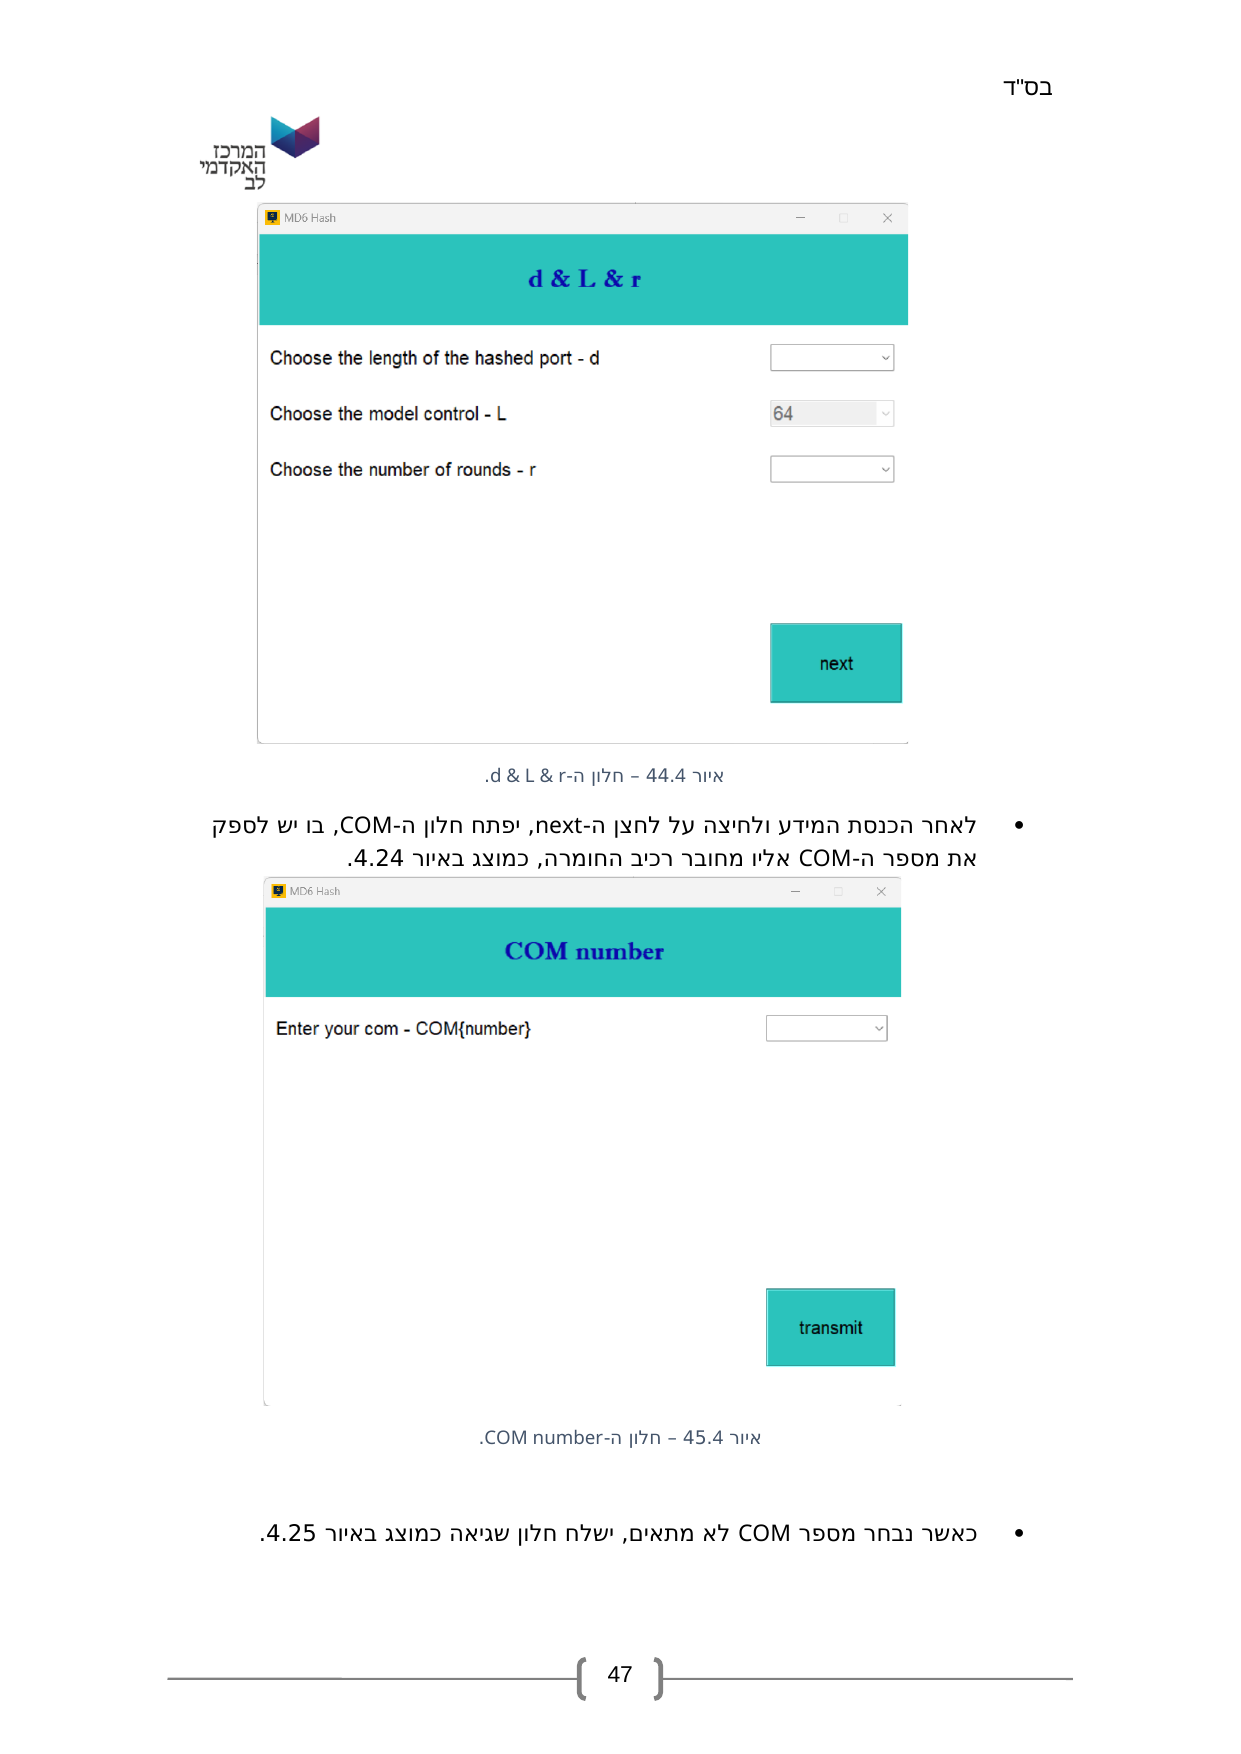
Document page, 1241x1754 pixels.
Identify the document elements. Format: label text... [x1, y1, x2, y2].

list לאחר הכנסת המידע ולחיצה על לחצן ה-next, יפתח חלון ה-COM, בו יש לספק את מספר ה-COM אליו מחובר רכיב החומרה, כמוצג באיור 4.24. [187, 809, 1015, 874]
picture [263, 876, 902, 1406]
picture [256, 202, 909, 744]
list כאשר נבחר מספר COM לא מתאים, ישלח חלון שגיאה כמוצג באיור 4.25. [187, 1517, 1015, 1549]
